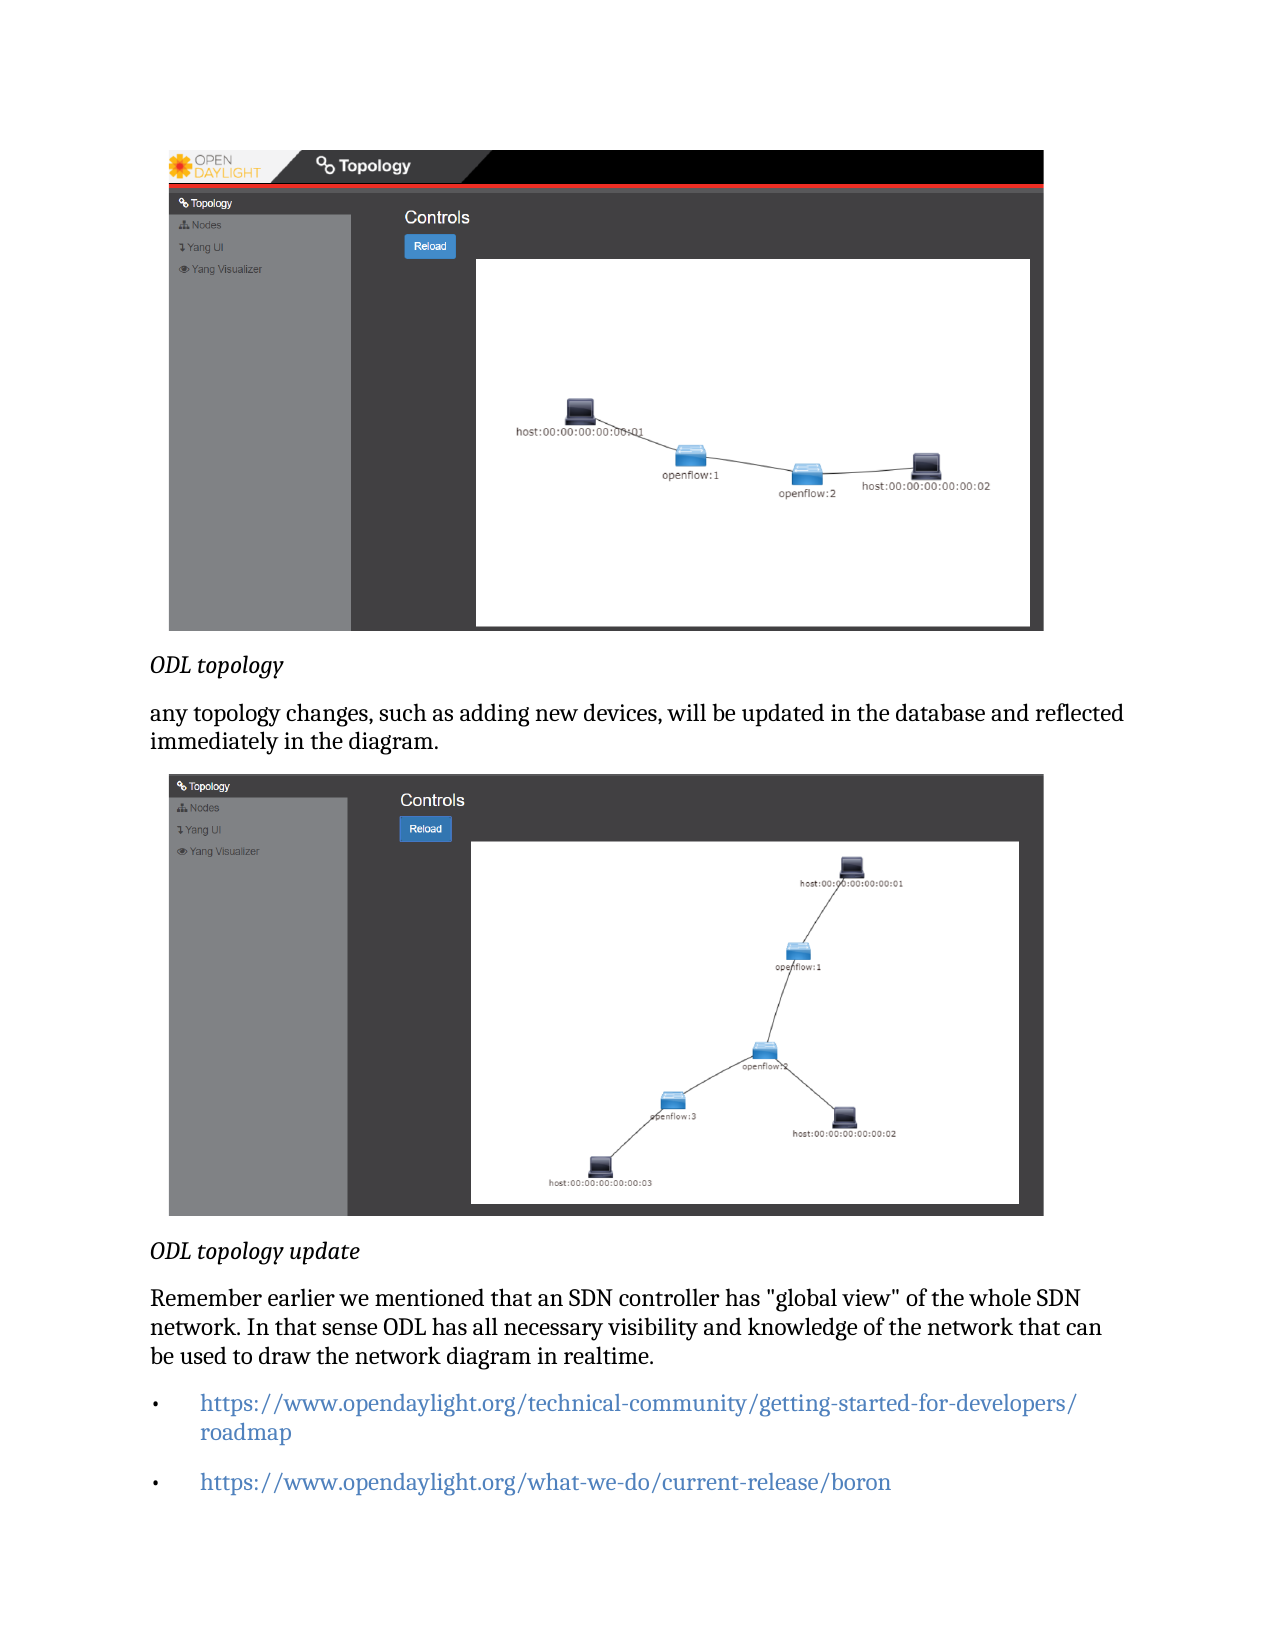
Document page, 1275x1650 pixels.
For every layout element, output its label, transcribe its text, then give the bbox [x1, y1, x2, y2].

text ODL topology update [150, 1237, 1125, 1266]
list https://www.opendaylight.org/what-we-do/current-release/boron [150, 1468, 1125, 1496]
text any topology changes, such as adding new devices, will be updated in the database and reflected immediately in the diagram. [150, 698, 1125, 756]
text Remember earlier we mentioned that an SDN controller has "global view" of the whole SDN network. In that sense ODL has all necessary visibility and knowledge of the network that can be used to draw the network diagram in realtime. [150, 1284, 1125, 1371]
text ODL topology [150, 651, 1125, 680]
list https://www.opendaylight.org/technical-community/getting-started-for-developers/roadmap [150, 1389, 1125, 1447]
picture [168, 774, 1044, 1216]
picture [168, 150, 1044, 631]
